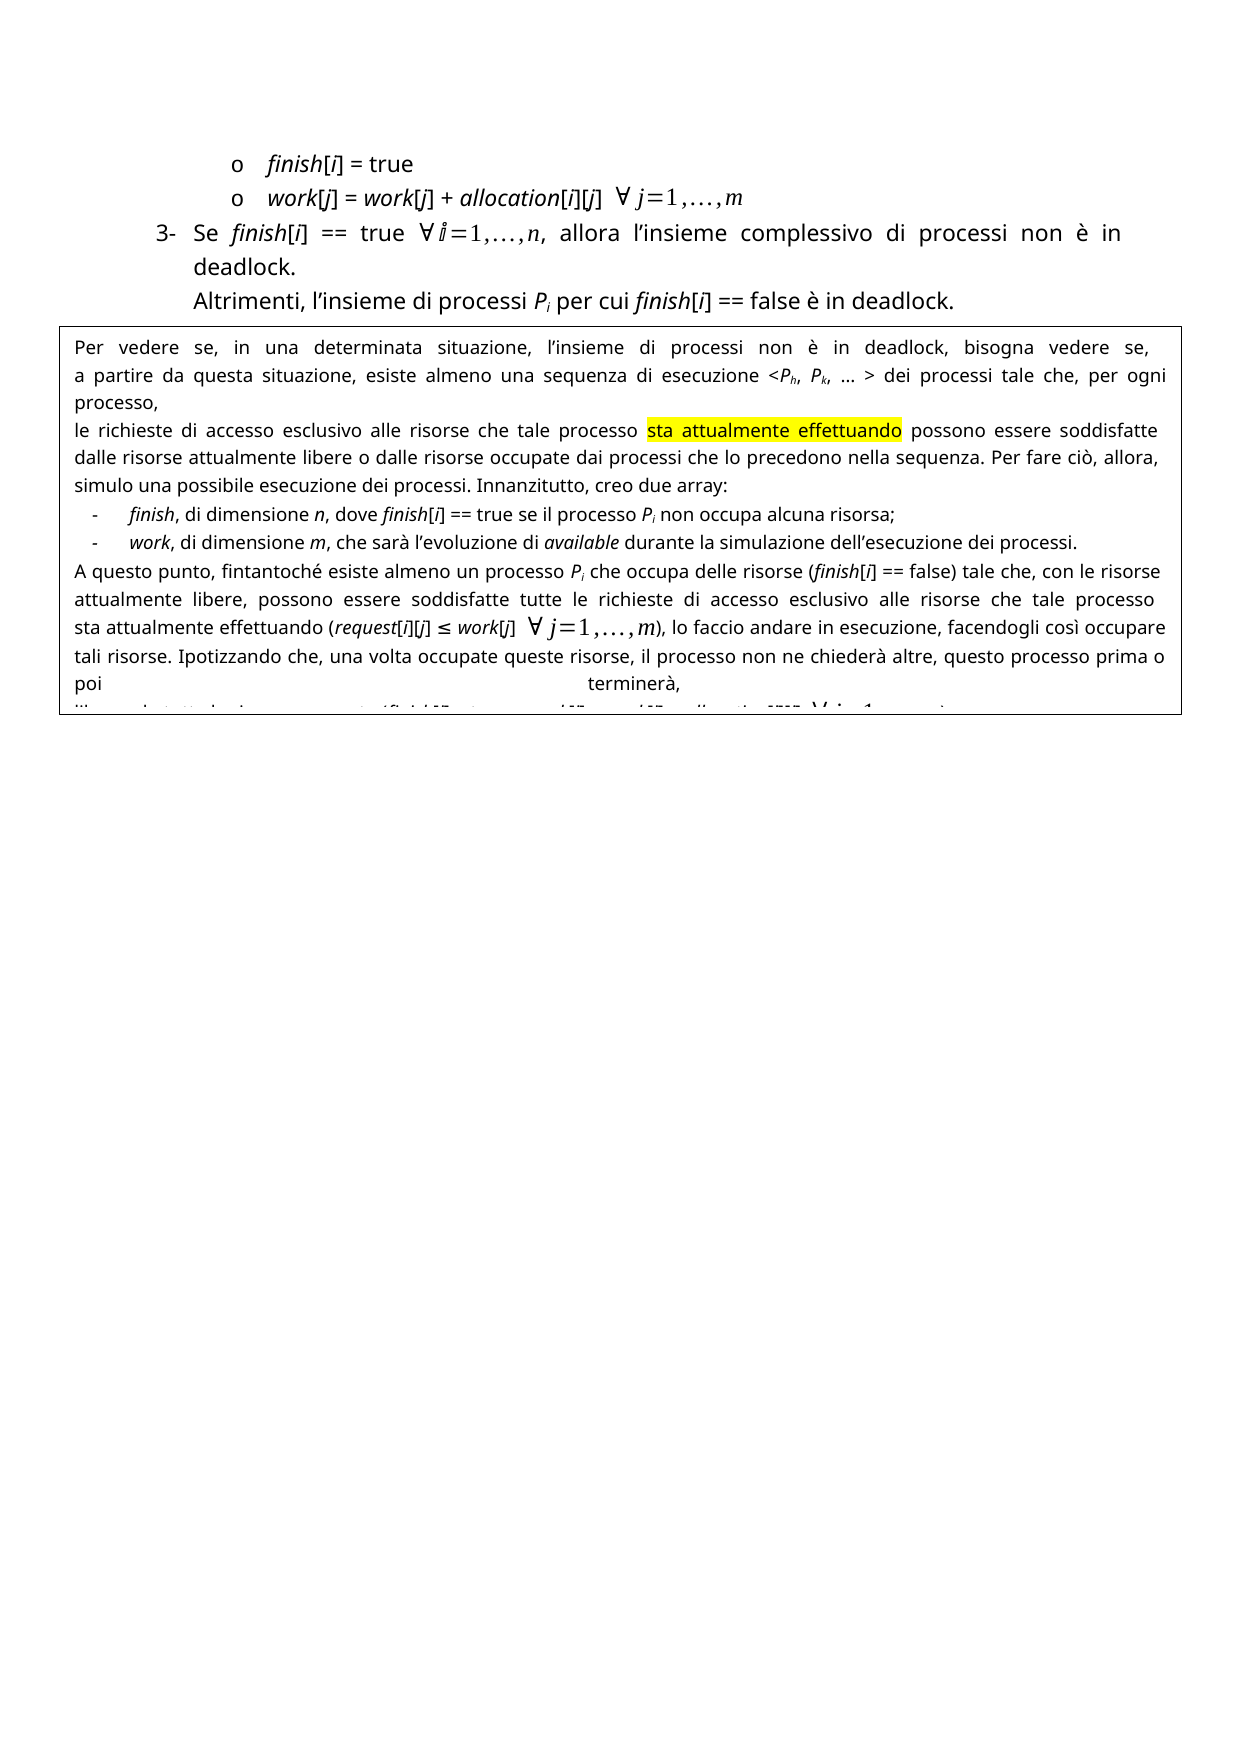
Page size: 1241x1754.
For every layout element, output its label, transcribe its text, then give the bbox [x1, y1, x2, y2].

list finish[i] = true [230, 148, 1122, 179]
list Se finish[i] == true , allora l’insieme complessivo di processi non è in deadlock. Altrimenti, l’insieme di processi Pi per cui finish[i] == false è in deadlock. [156, 217, 1122, 316]
list work[j] = work[j] + allocation[i][j] [230, 181, 1122, 213]
